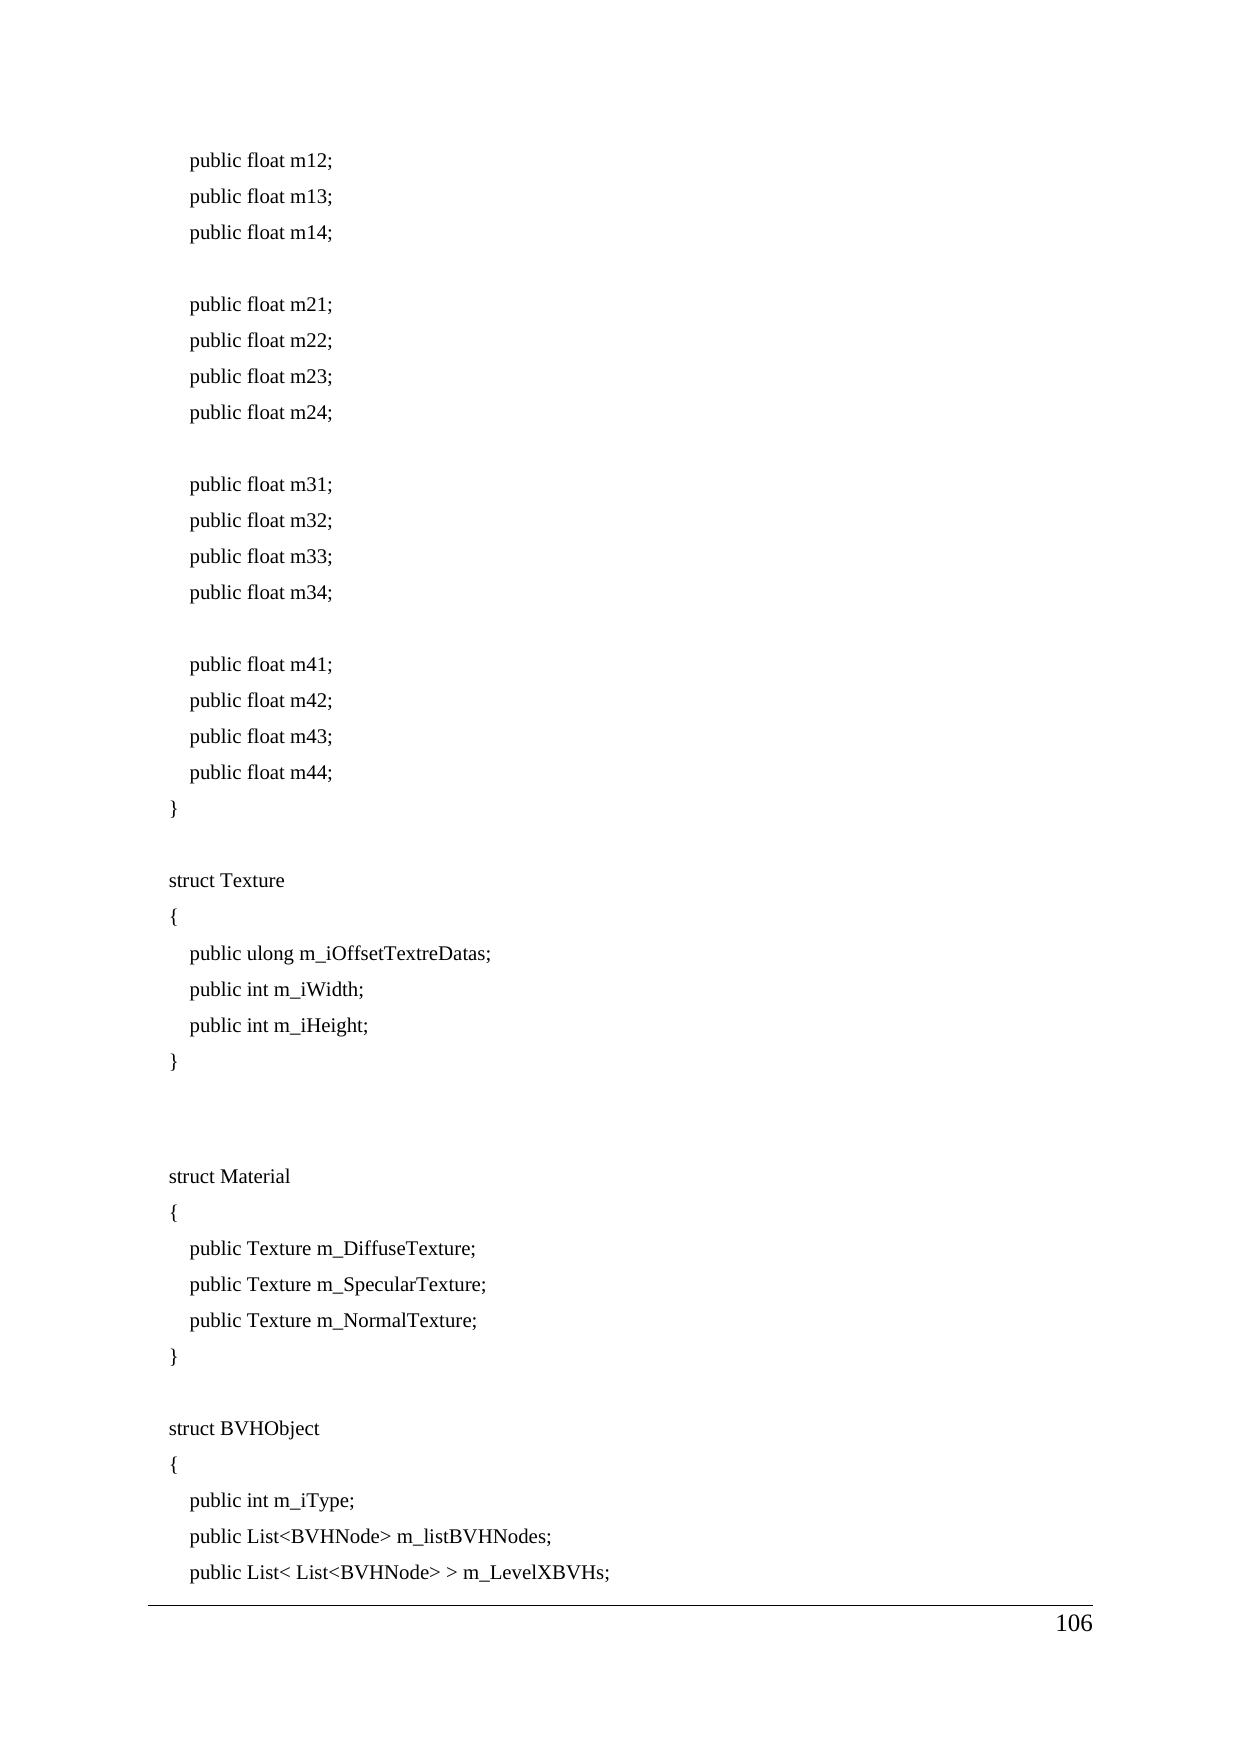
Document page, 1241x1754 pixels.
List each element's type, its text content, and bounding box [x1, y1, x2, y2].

text public int m_iHeight; [148, 1013, 1093, 1037]
text public float m43; [148, 724, 1093, 748]
text public float m24; [148, 400, 1093, 424]
text public float m32; [148, 508, 1093, 532]
text public float m23; [148, 364, 1093, 388]
text public float m31; [148, 472, 1093, 496]
text { [148, 904, 1093, 928]
text public Texture m_NormalTexture; [148, 1308, 1093, 1332]
text { [148, 1452, 1093, 1476]
text public float m33; [148, 544, 1093, 568]
text public float m13; [148, 184, 1093, 208]
text struct Material [148, 1164, 1093, 1188]
text public float m12; [148, 148, 1093, 172]
text { [148, 1200, 1093, 1224]
text public float m41; [148, 652, 1093, 676]
text } [148, 796, 1093, 820]
text } [148, 1344, 1093, 1368]
text } [148, 1049, 1093, 1073]
text public float m42; [148, 688, 1093, 712]
text public float m34; [148, 580, 1093, 604]
text public float m14; [148, 220, 1093, 244]
text struct Texture [148, 868, 1093, 892]
text public float m21; [148, 292, 1093, 316]
text public int m_iType; [148, 1488, 1093, 1512]
text public List<BVHNode> m_listBVHNodes; [148, 1524, 1093, 1548]
text public ulong m_iOffsetTextreDatas; [148, 941, 1093, 964]
text public Texture m_DiffuseTexture; [148, 1236, 1093, 1260]
text struct BVHObject [148, 1416, 1093, 1440]
text public Texture m_SpecularTexture; [148, 1272, 1093, 1296]
text public float m22; [148, 328, 1093, 352]
text public List< List<BVHNode> > m_LevelXBVHs; [148, 1560, 1093, 1584]
text public float m44; [148, 760, 1093, 784]
text public int m_iWidth; [148, 977, 1093, 1001]
